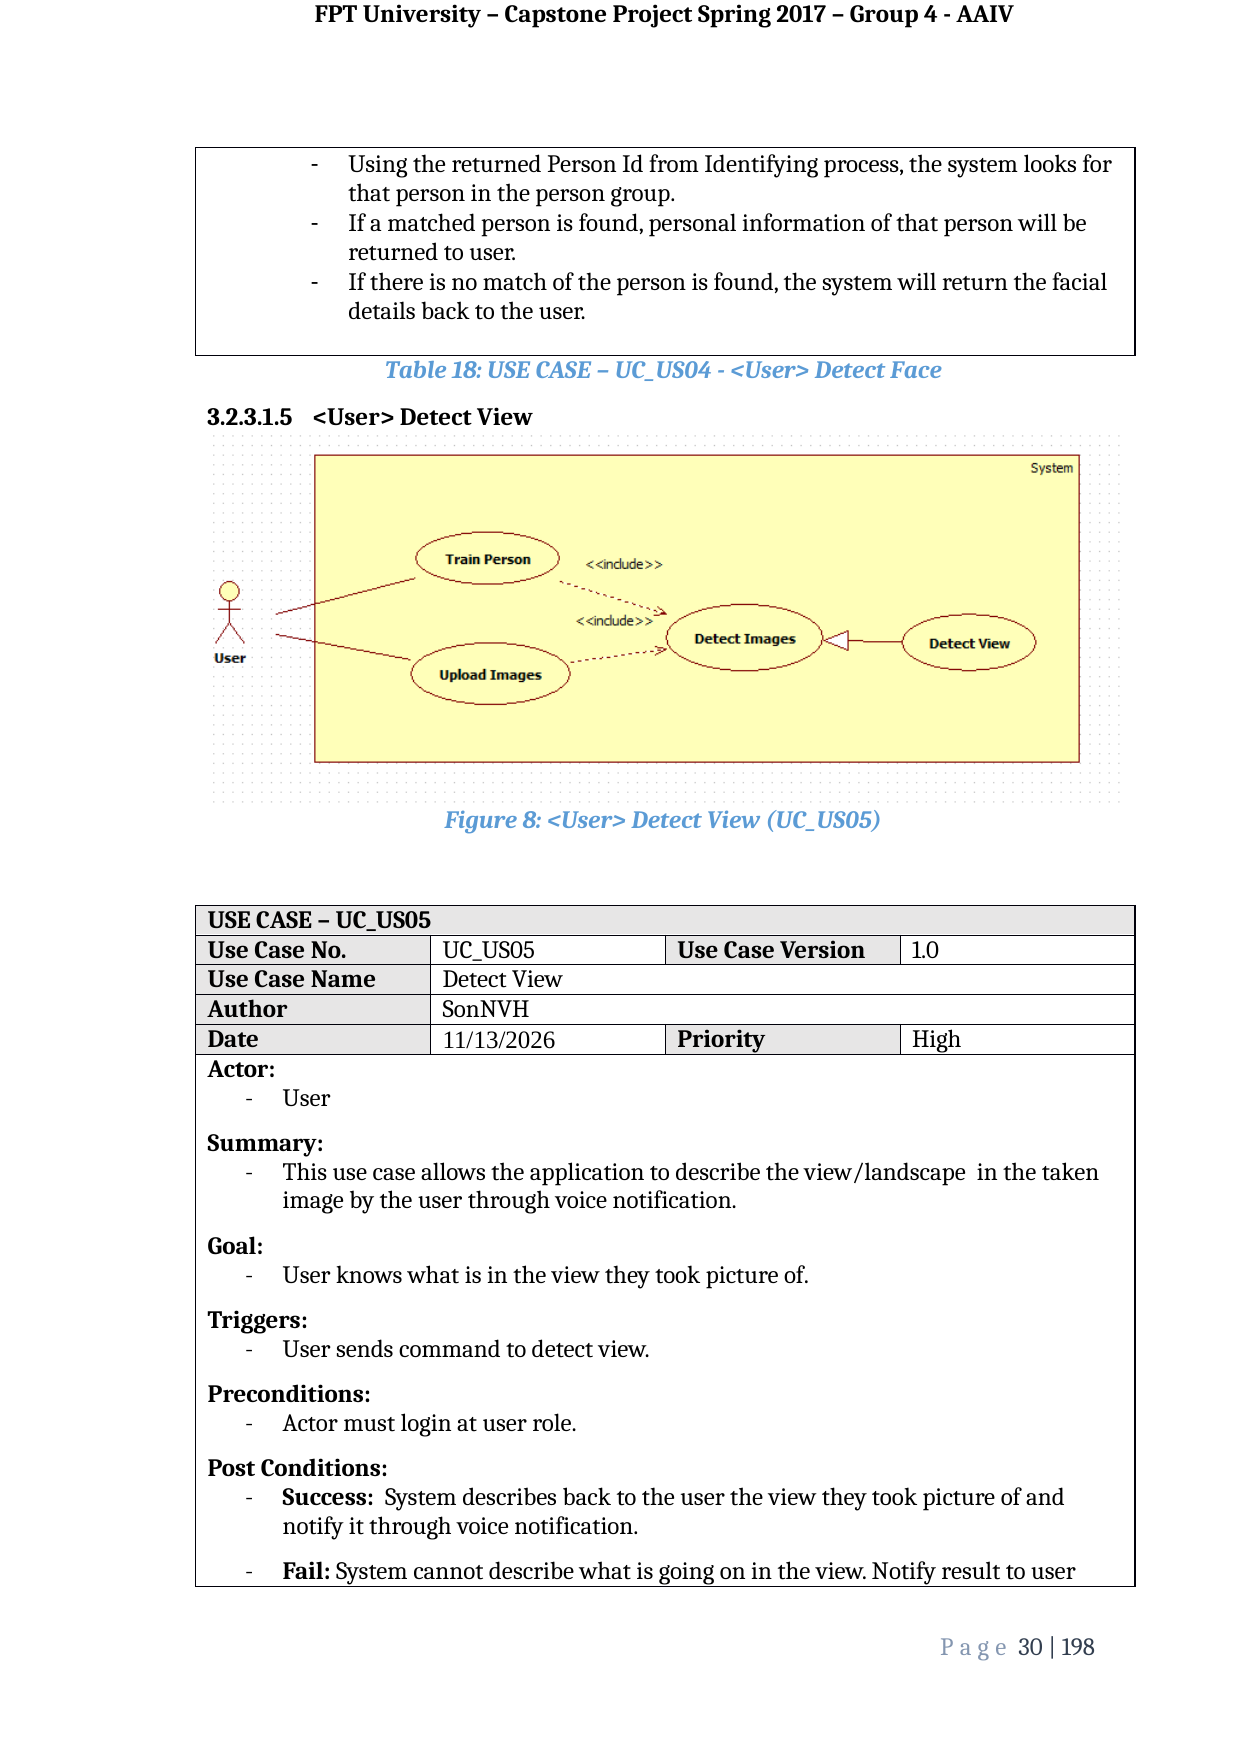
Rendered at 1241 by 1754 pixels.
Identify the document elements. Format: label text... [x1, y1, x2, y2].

picture [207, 433, 1122, 805]
table_cell 04/15/2017 [431, 1025, 665, 1054]
table_cell SonNVH [431, 995, 1134, 1024]
table_cell High [901, 1025, 1134, 1054]
table_cell Use Case Version [666, 936, 900, 964]
table_cell Use Case Name [196, 965, 430, 994]
table_cell UC_US05 [431, 936, 665, 964]
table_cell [196, 1055, 1134, 1586]
text Table 18: USE CASE – UC_US04 - <User> Detect Face [207, 356, 1122, 384]
table_cell Author [196, 995, 430, 1024]
table_cell Use Case No. [196, 936, 430, 964]
text Figure 8: <User> Detect View (UC_US05) [207, 805, 1122, 835]
table_cell Priority [666, 1025, 900, 1054]
table_cell 1.0 [901, 936, 1134, 964]
table_header USE CASE – UC_US05 [196, 906, 1134, 934]
table_cell Date [196, 1025, 430, 1054]
subtitle <User> Detect View [207, 403, 1122, 431]
table_cell Detect View [431, 965, 1134, 994]
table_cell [196, 148, 1134, 354]
